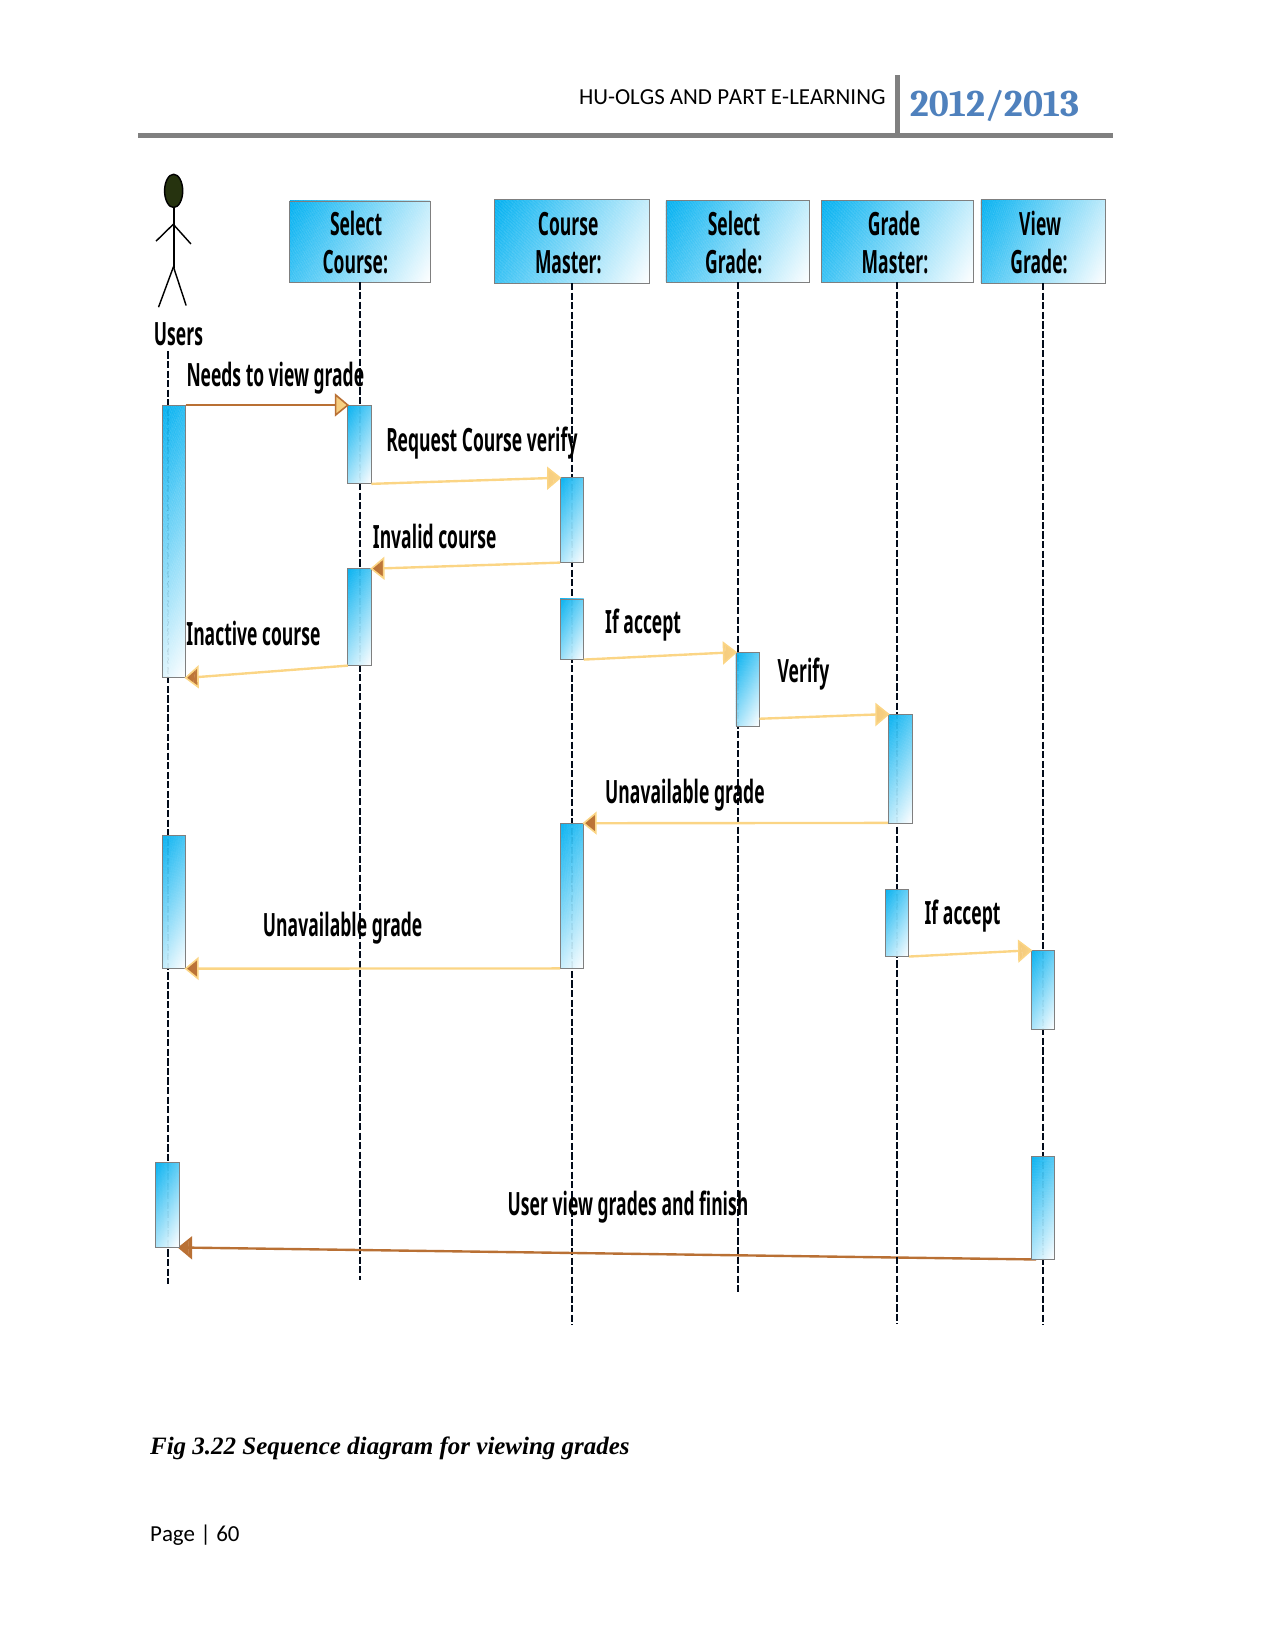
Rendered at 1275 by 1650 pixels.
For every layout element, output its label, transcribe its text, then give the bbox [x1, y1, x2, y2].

subtitle Fig 3.22 Sequence diagram for viewing grades [150, 1431, 1125, 1459]
picture [561, 824, 567, 834]
